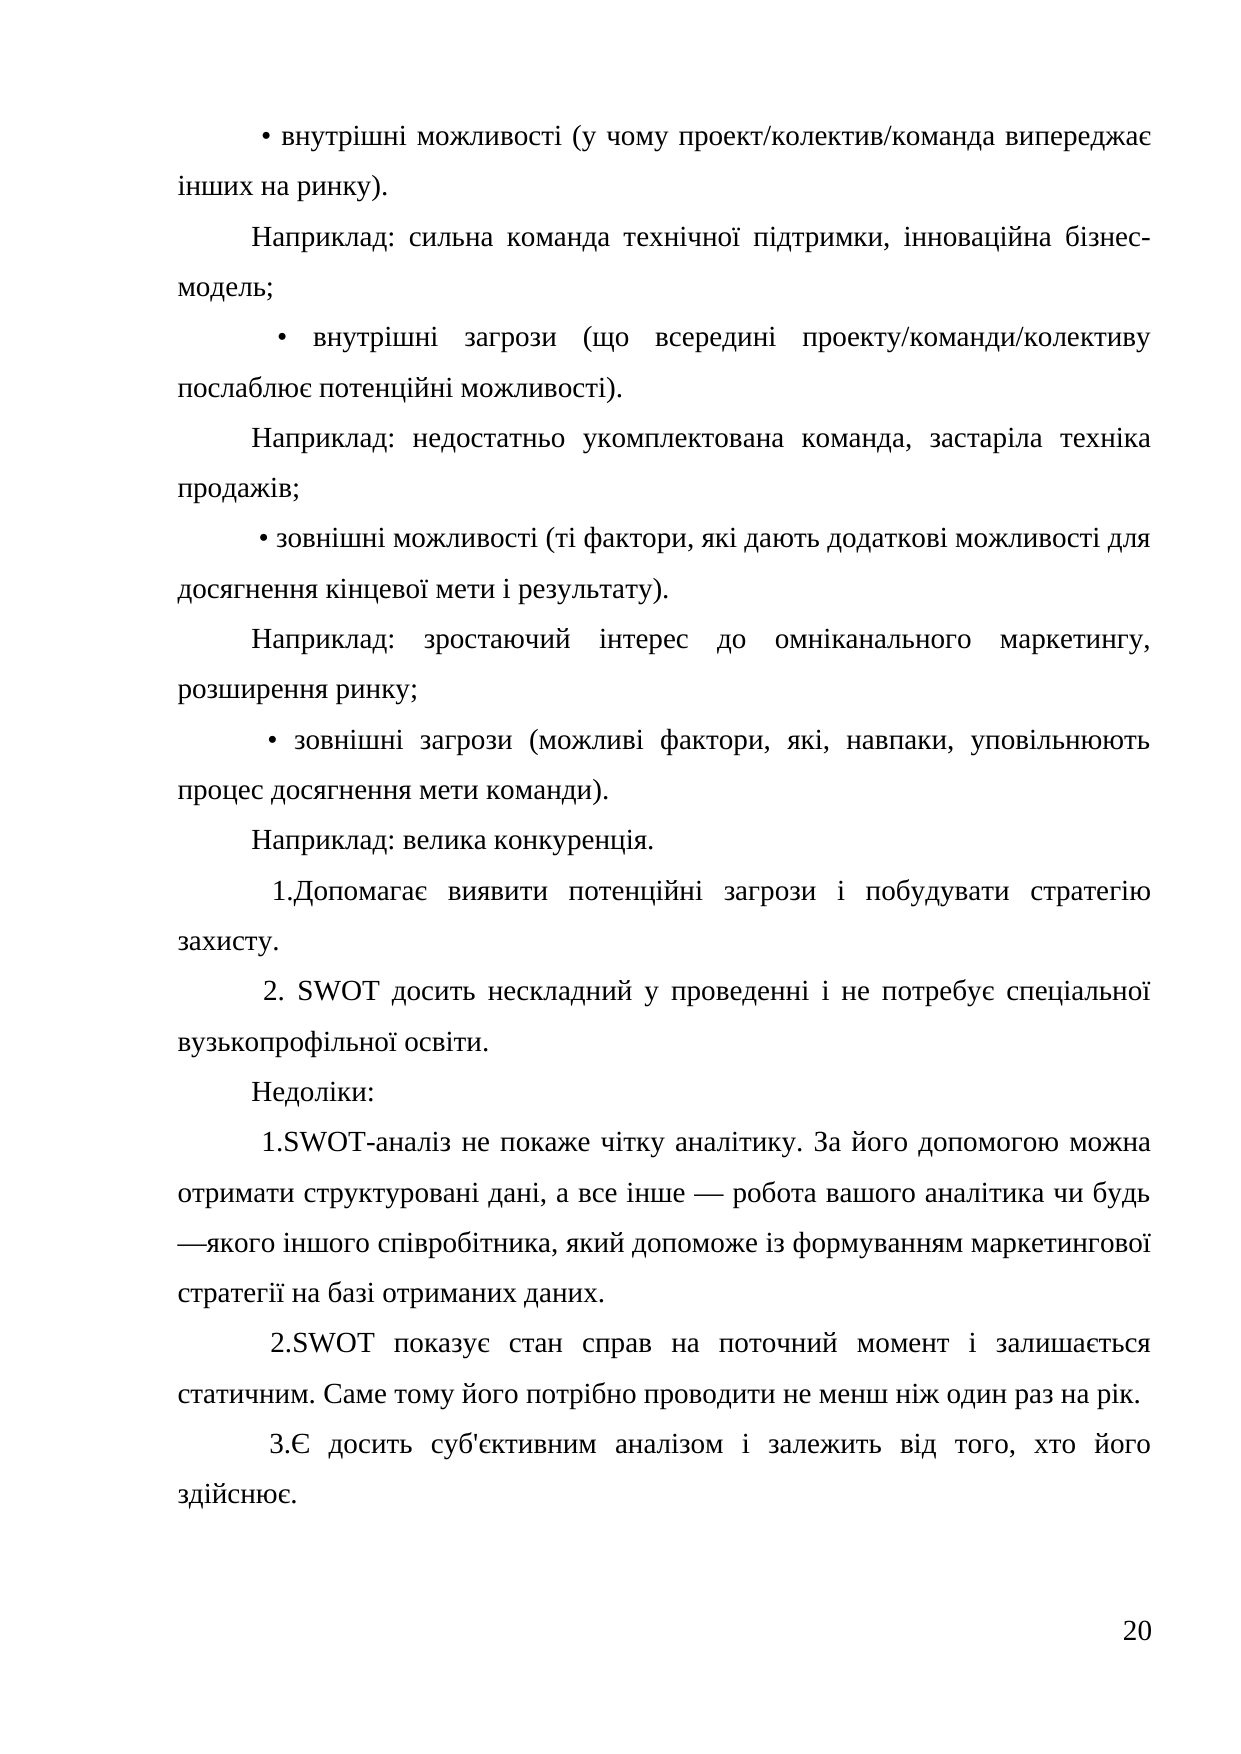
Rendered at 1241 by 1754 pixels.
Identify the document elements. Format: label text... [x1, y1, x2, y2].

text • зовнішні загрози (можливі фактори, які, навпаки, уповільнюють процес досягнення мети команди). [177, 722, 1152, 806]
text 1.SWOT-аналіз не покаже чітку аналітику. За його допомогою можна отримати структуровані дані, а все інше — робота вашого аналітика чи будь—якого іншого співробітника, який допоможе із формуванням маркетингової стратегії на базі отриманих даних. [177, 1124, 1152, 1309]
text Наприклад: недостатньо укомплектована команда, застаріла техніка продажів; [177, 420, 1152, 504]
text • зовнішні можливості (ті фактори, які дають додаткові можливості для досягнення кінцевої мети і результату). [177, 521, 1152, 604]
text 1.Допомагає виявити потенційні загрози і побудувати стратегію захисту. [177, 873, 1152, 957]
text Наприклад: зростаючий інтерес до омніканального маркетингу, розширення ринку; [177, 621, 1152, 705]
text Наприклад: сильна команда технічної підтримки, інноваційна бізнес-модель; [177, 219, 1152, 303]
text • внутрішні можливості (у чому проект/колектив/команда випереджає інших на ринку). [177, 118, 1152, 202]
text Наприклад: велика конкуренція. [177, 822, 1152, 856]
text Недоліки: [177, 1074, 1152, 1108]
text 2.SWOT показує стан справ на поточний момент і залишається статичним. Саме тому його потрібно проводити не менш ніж один раз на рік. [177, 1326, 1152, 1409]
text 3.Є досить суб'єктивним аналізом і залежить від того, хто його здійснює. [177, 1426, 1152, 1510]
text 2. SWOT досить нескладний у проведенні і не потребує спеціальної вузькопрофільної освіти. [177, 973, 1152, 1057]
text • внутрішні загрози (що всередині проекту/команди/колективу послаблює потенційні можливості). [177, 319, 1152, 403]
